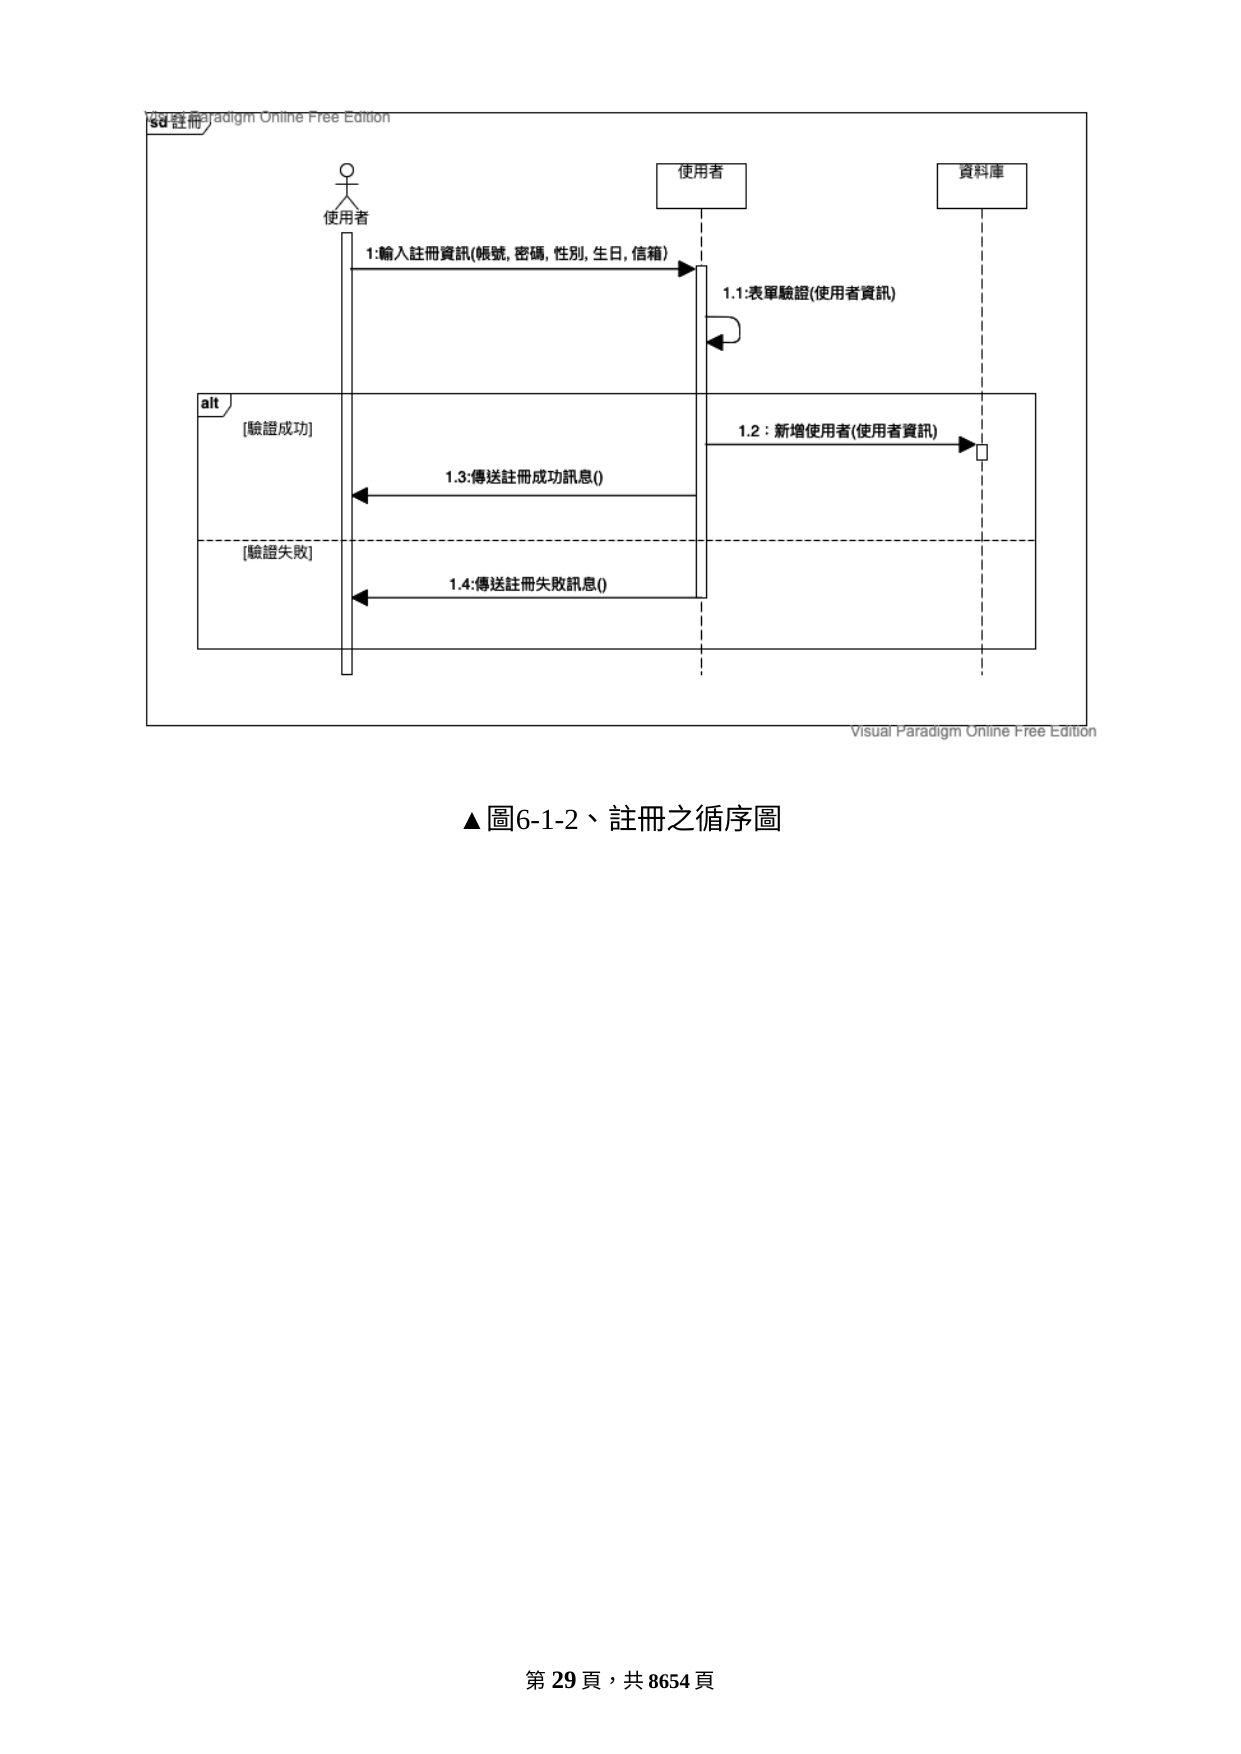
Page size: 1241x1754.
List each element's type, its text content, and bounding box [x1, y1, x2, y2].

picture [136, 102, 1104, 743]
